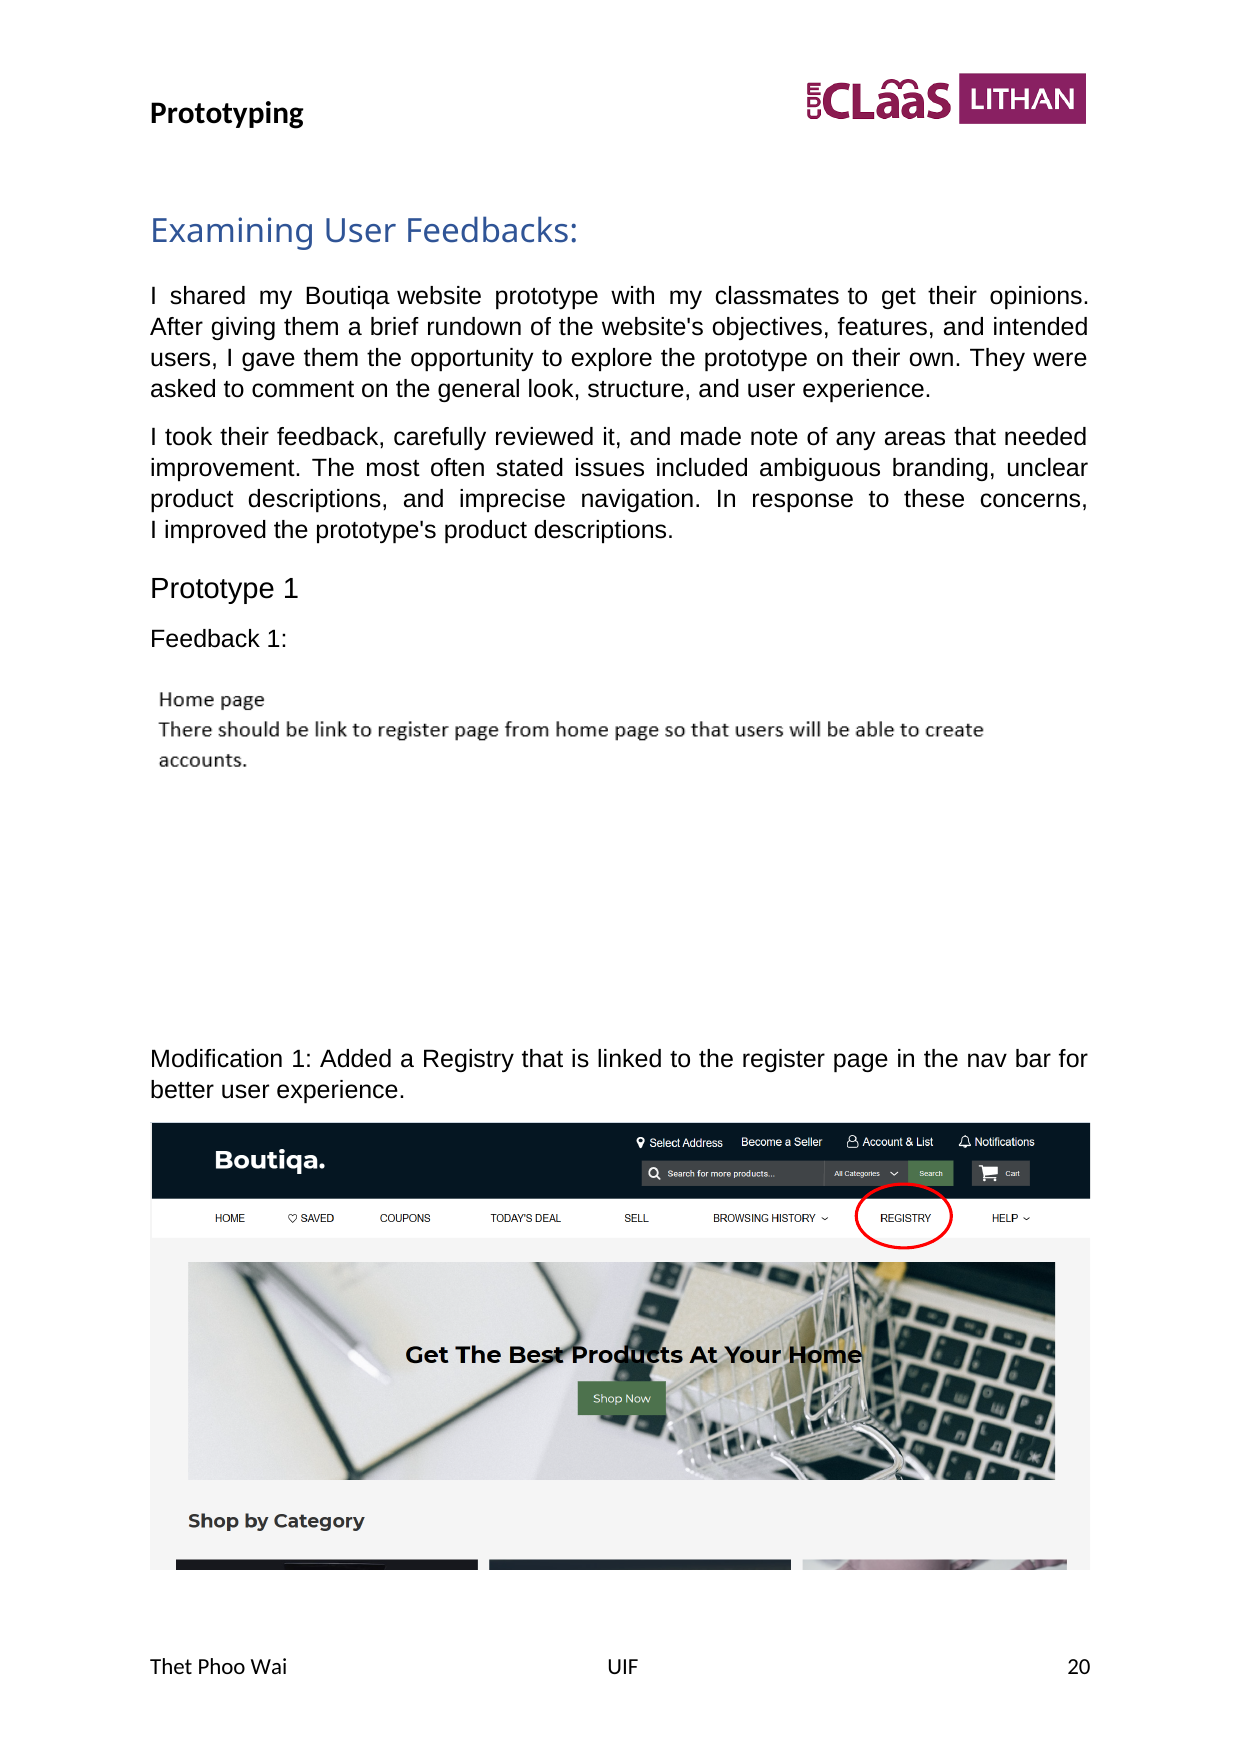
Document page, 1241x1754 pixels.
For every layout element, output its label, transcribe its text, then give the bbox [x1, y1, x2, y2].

text Modification 1: Added a Registry that is linked to the register page in the nav bar for better user experience. [150, 1044, 1090, 1104]
text Feedback 1: [150, 624, 1090, 653]
subtitle Examining User Feedbacks: [150, 207, 1090, 253]
text I took their feedback, carefully reviewed it, and made note of any areas that needed improvement. The most often stated issues included ambiguous branding, unclear product descriptions, and imprecise navigation. In response to these concerns, I improved the prototype's product descriptions. [150, 422, 1090, 544]
picture [150, 1122, 1091, 1570]
picture [150, 671, 1090, 787]
text Prototype 1 [150, 571, 1090, 605]
text I shared my Boutiqa website prototype with my classmates to get their opinions. After giving them a brief rundown of the website's objectives, features, and intended users, I gave them the opportunity to explore the prototype on their own. They were asked to comment on the general look, structure, and user experience. [150, 281, 1090, 403]
picture [798, 73, 1086, 124]
